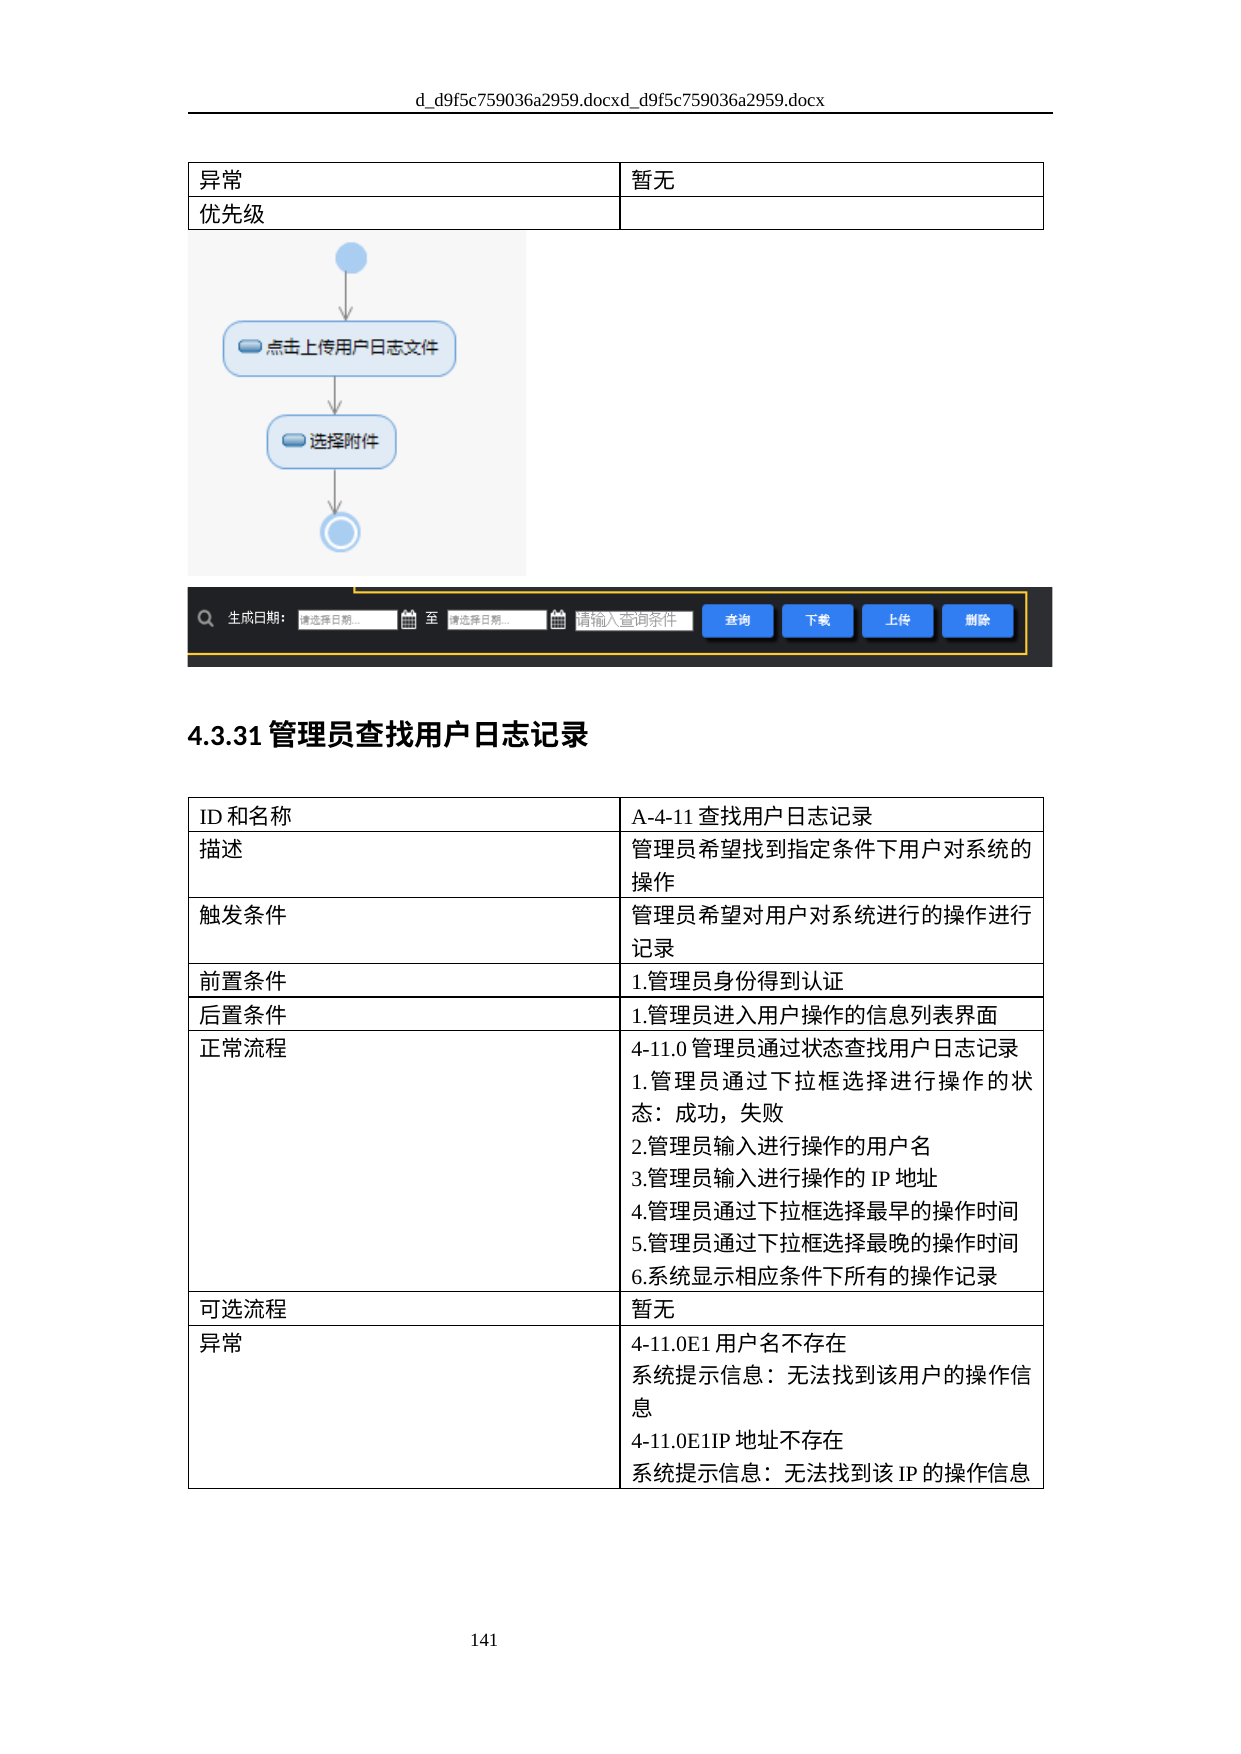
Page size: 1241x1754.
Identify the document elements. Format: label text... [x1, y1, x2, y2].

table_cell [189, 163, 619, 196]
picture [187, 230, 527, 576]
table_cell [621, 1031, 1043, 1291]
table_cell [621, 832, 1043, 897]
picture [187, 587, 1053, 667]
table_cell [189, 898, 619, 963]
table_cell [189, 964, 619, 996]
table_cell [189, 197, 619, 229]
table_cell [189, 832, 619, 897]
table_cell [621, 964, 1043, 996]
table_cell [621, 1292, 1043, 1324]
subtitle 4.3.31管理员查找用户日志记录 [187, 700, 1053, 765]
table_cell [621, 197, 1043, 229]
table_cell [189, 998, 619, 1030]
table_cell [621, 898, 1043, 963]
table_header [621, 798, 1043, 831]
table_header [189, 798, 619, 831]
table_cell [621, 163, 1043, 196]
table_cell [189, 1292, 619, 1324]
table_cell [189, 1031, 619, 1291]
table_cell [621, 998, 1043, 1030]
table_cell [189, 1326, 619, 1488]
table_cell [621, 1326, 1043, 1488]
